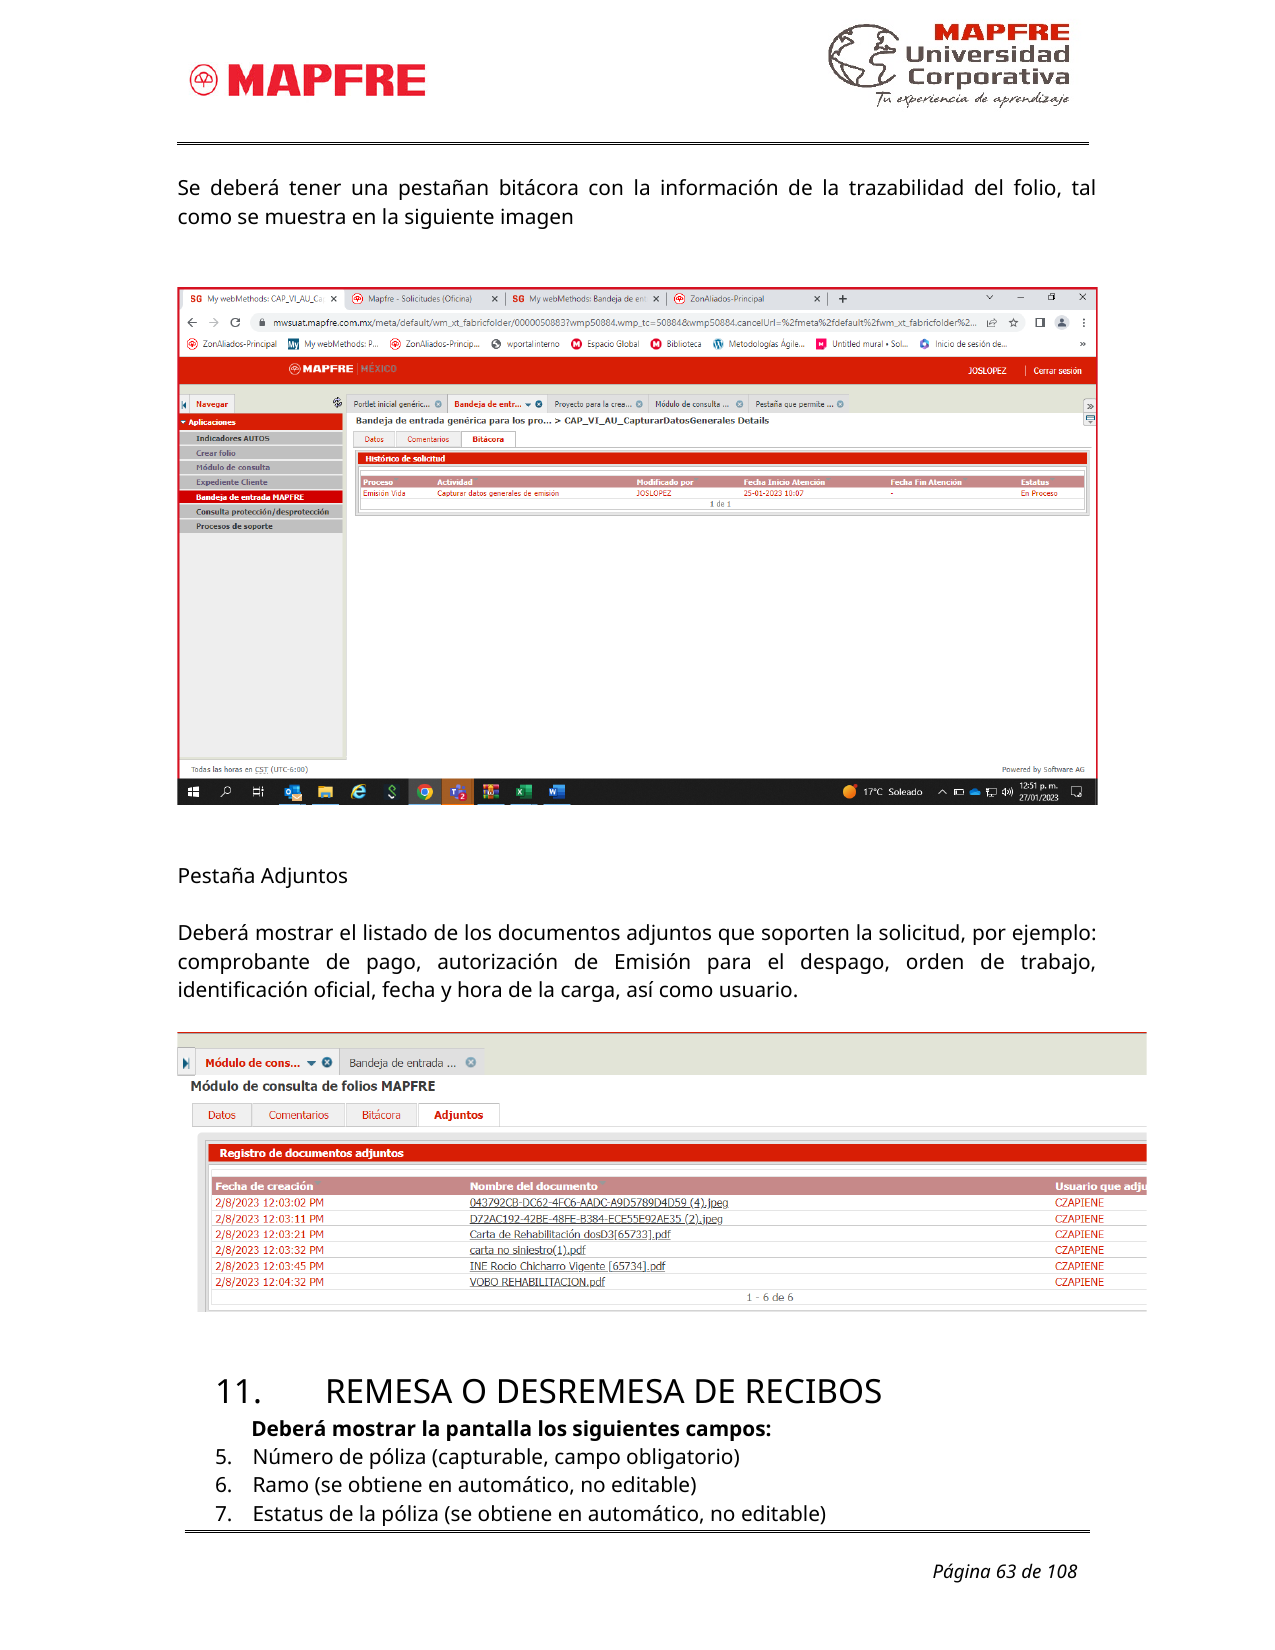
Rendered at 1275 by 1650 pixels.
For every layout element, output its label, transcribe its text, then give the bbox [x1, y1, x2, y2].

list Número de póliza (capturable, campo obligatorio) [215, 1442, 1098, 1471]
text Deberá mostrar la pantalla los siguientes campos: [177, 1414, 1098, 1442]
list Estatus de la póliza (se obtiene en automático, no editable) [215, 1499, 1098, 1527]
list REMESA O DESREMESA DE RECIBOS [215, 1368, 1098, 1414]
text Deberá mostrar el listado de los documentos adjuntos que soporten la solicitud, por ejemplo: comprobante de pago, autorización de Emisión para el despago, orden de trabajo, identificación oficial, fecha y hora de la carga, así como usuario. [177, 918, 1098, 1004]
picture [188, 48, 429, 109]
text Pestaña Adjuntos [177, 862, 1098, 890]
picture [177, 287, 1098, 805]
text Se deberá tener una pestañan bitácora con la información de la trazabilidad del folio, tal como se muestra en la siguiente imagen [177, 173, 1098, 230]
picture [177, 1032, 1147, 1312]
picture [814, 14, 1089, 114]
list Ramo (se obtiene en automático, no editable) [215, 1471, 1098, 1499]
